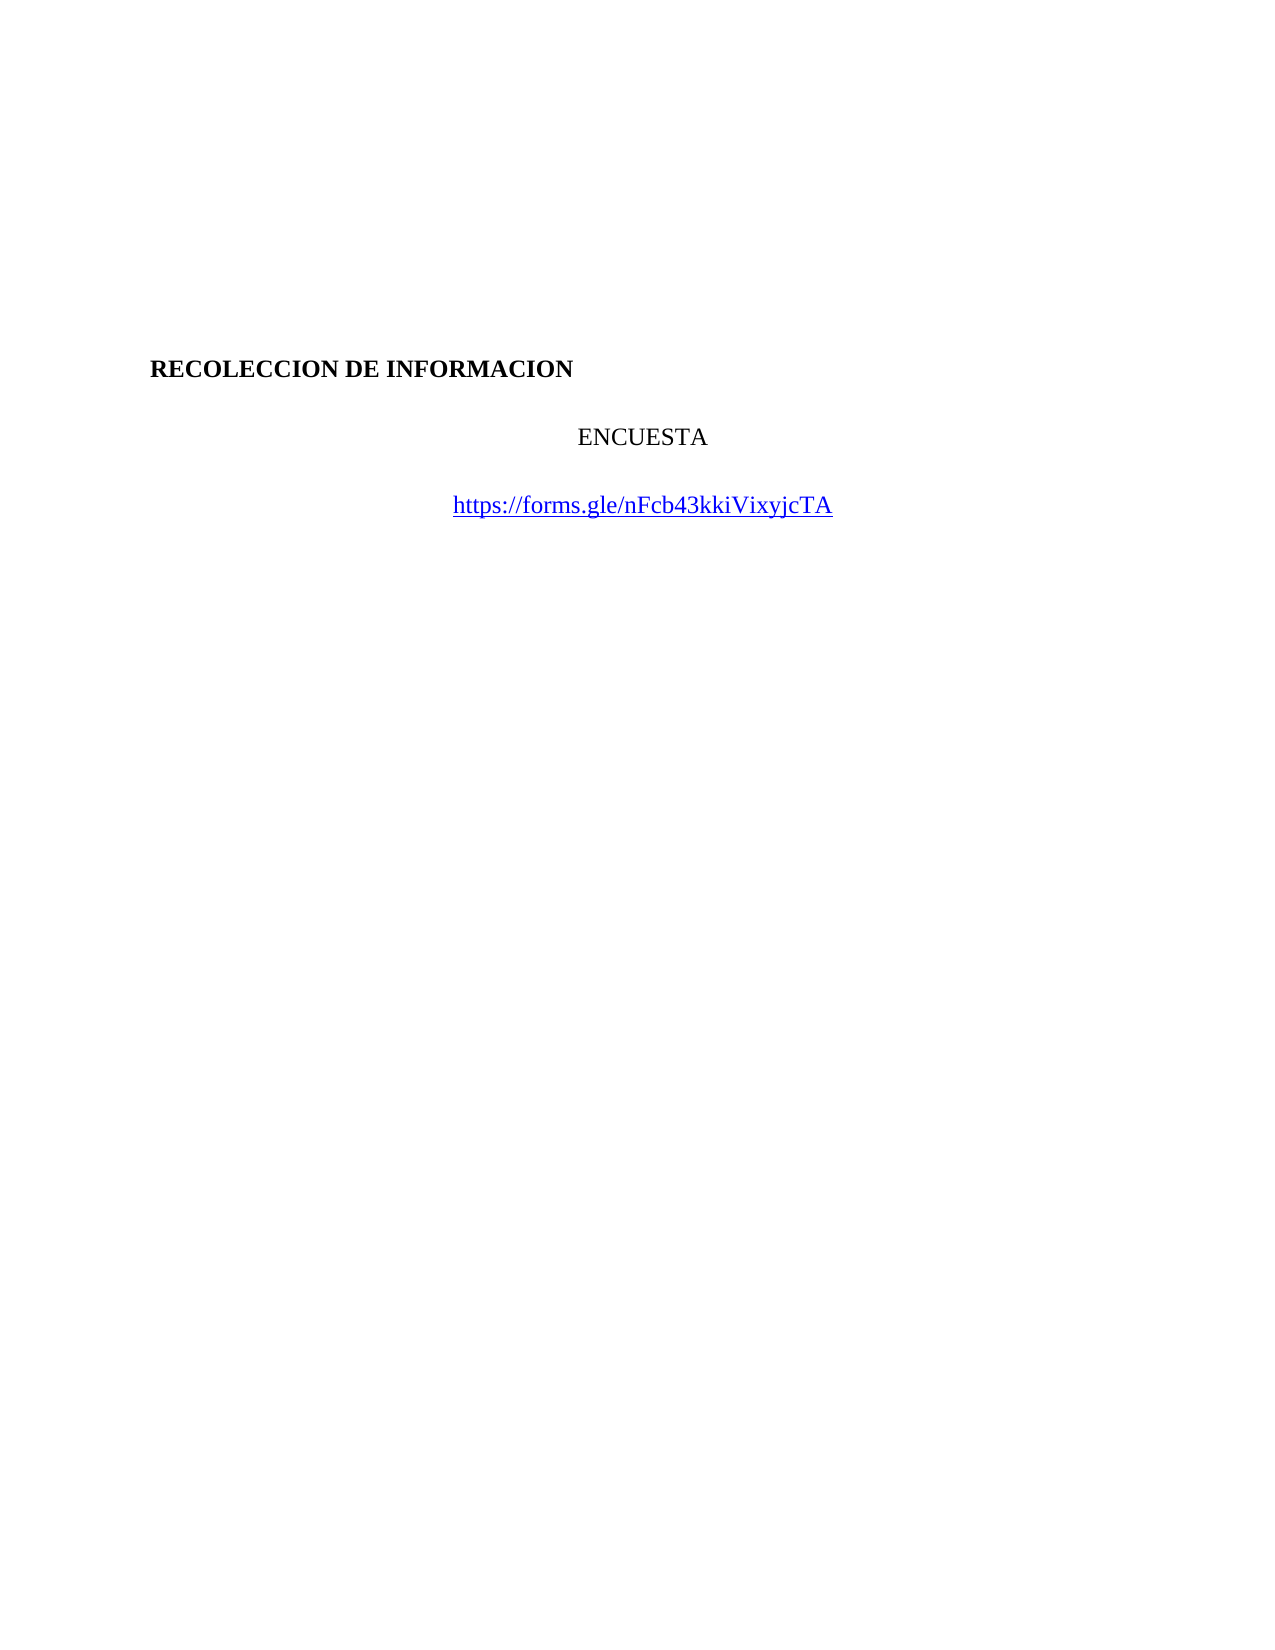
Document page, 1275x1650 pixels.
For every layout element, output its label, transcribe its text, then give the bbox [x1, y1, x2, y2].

text RECOLECCION DE INFORMACION [150, 354, 1125, 383]
text ENCUESTA [160, 422, 1125, 451]
text https://forms.gle/nFcb43kkiVixyjcTA [160, 491, 1125, 519]
